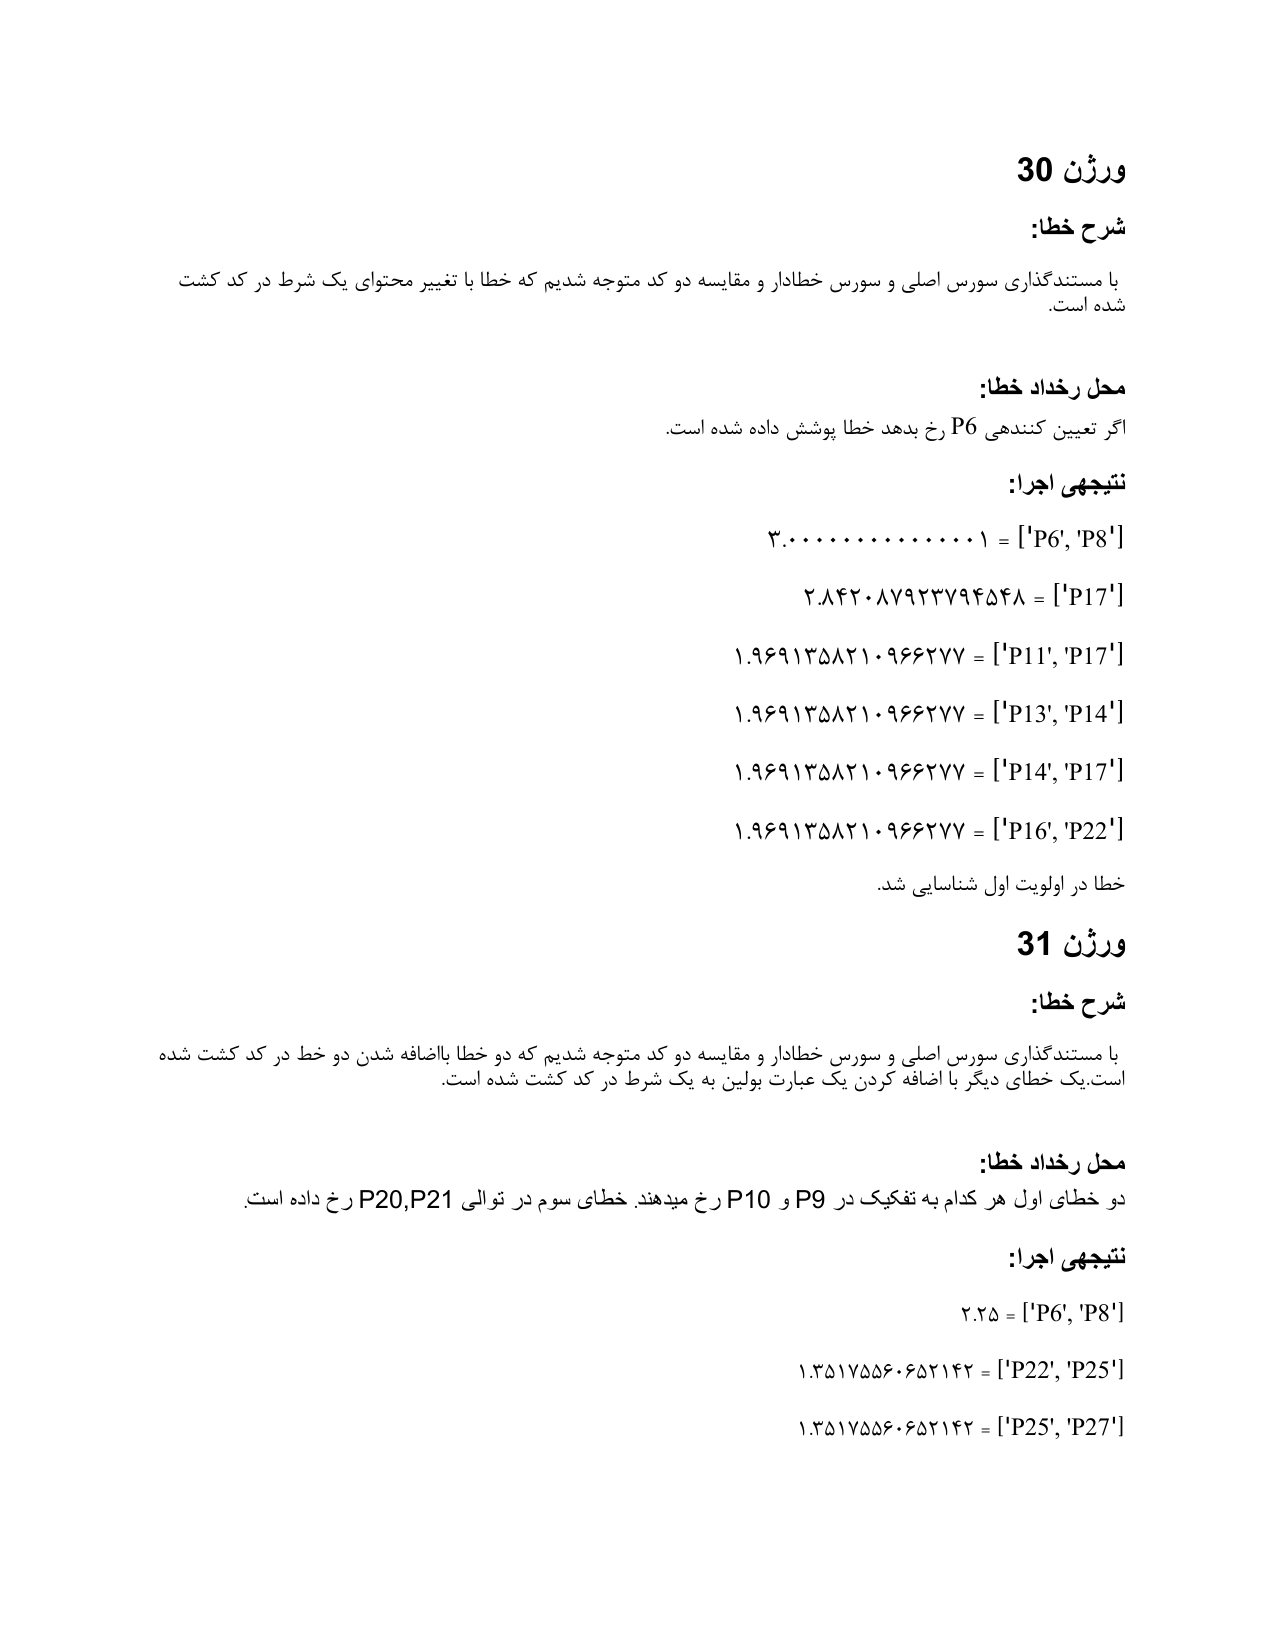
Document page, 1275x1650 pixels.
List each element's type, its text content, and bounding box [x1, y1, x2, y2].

text ['P11', 'P17'] = 1.9691358210966277 [150, 641, 1125, 674]
subtitle با مستندگذاری سورس اصلی و سورس خطادار و مقایسه دو کد متوجه شدیم که دو خطا بااضافه شدن دو خط در کد کشت شده است.یک خطای دیگر با اضافه کردن یک عبارت بولین به یک شرط در کد کشت شده است. [150, 1044, 1125, 1094]
subtitle ورژن 30 [150, 150, 1125, 188]
text ['P16', 'P22'] = 1.9691358210966277 [150, 816, 1125, 849]
text ['P14', 'P17'] = 1.9691358210966277 [150, 757, 1125, 791]
text دو خطای اول هر کدام به تفکیک در P9 و P10 رخ میدهند. خطای سوم در توالی P20,P21 رخ داده است. [150, 1185, 1125, 1217]
subtitle شرح خطا: [150, 213, 1125, 245]
text خطا در اولویت اول شناسایی شد. [150, 874, 1125, 899]
text اگر تعیین کنندهی P6 رخ بدهد خطا پوشش داده شده است. [150, 411, 1125, 443]
text ['P13', 'P14'] = 1.9691358210966277 [150, 699, 1125, 732]
text ['P6', 'P8'] = 2.25 [150, 1298, 1125, 1330]
subtitle با مستندگذاری سورس اصلی و سورس خطادار و مقایسه دو کد متوجه شدیم که خطا با تغییر محتوای یک شرط در کد کشت شده است. [150, 270, 1125, 320]
text ['P6', 'P8'] = 3.000000000000001 [150, 524, 1125, 557]
subtitle شرح خطا: [150, 988, 1125, 1019]
text ['P22', 'P25'] = 1.35175560652142 [150, 1355, 1125, 1387]
text ['P17'] = 2.842087923794548 [150, 582, 1125, 616]
subtitle ورژن 31 [150, 924, 1125, 963]
text ['P25', 'P27'] = 1.35175560652142 [150, 1412, 1125, 1444]
text نتیجهی اجرا: [150, 1242, 1125, 1273]
subtitle محل رخداد خطا: [150, 345, 1125, 405]
subtitle محل رخداد خطا: [150, 1119, 1125, 1179]
text نتیجهی اجرا: [150, 468, 1125, 499]
